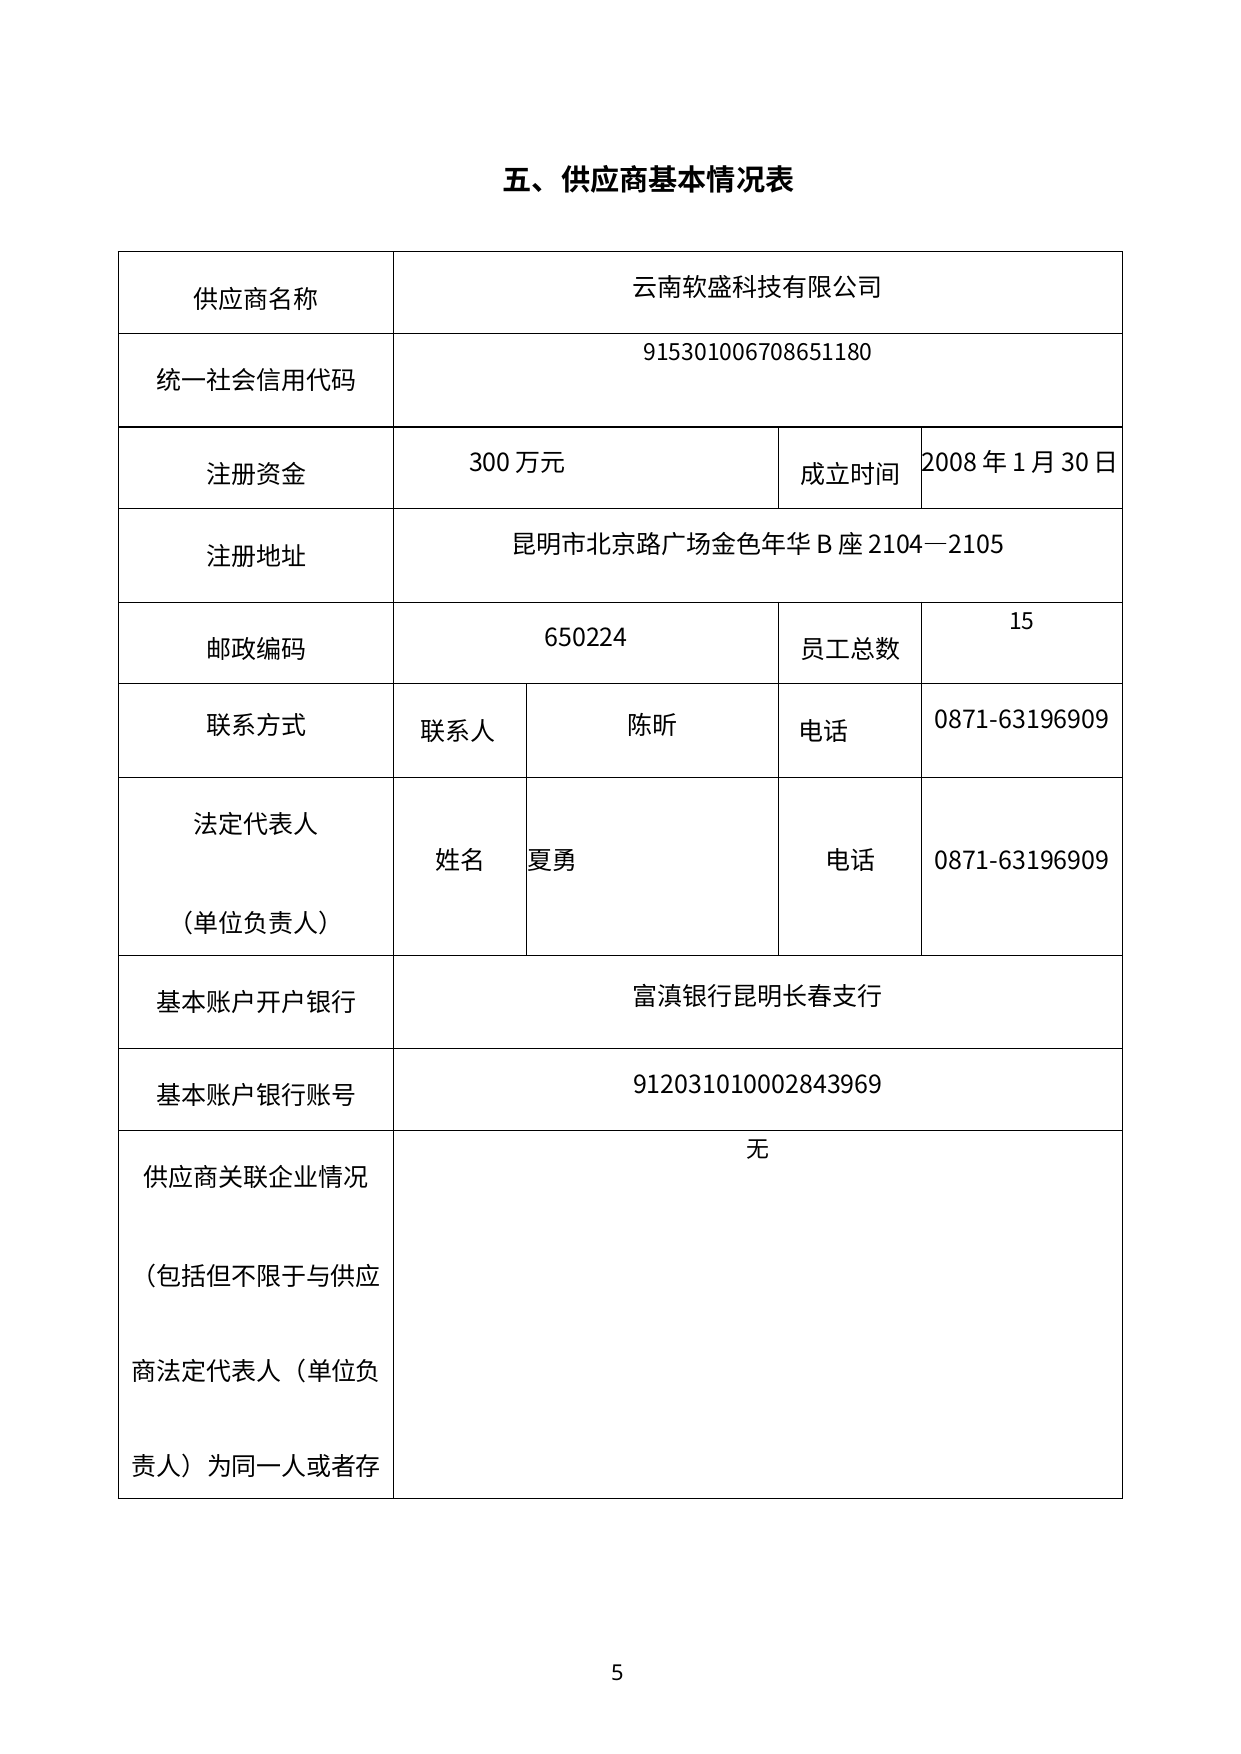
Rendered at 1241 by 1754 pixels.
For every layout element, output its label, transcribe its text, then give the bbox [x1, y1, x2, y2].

table_cell 912031010002843969 [394, 1049, 1122, 1130]
text 五、供应商基本情况表 [246, 144, 1050, 211]
table_cell 昆明市北京路广场金色年华B座2104—2105 [394, 509, 1122, 602]
table_cell 300万元 [394, 428, 778, 508]
table_header 供应商名称 [119, 252, 393, 333]
table_cell 陈昕 [527, 684, 778, 777]
table_cell 法定代表人 （单位负责人） [119, 778, 393, 954]
table_cell 邮政编码 [119, 603, 393, 683]
table_cell 0871-63196909 [922, 684, 1122, 777]
table_cell 注册资金 [119, 428, 393, 508]
table_cell 统一社会信用代码 [119, 334, 393, 426]
table_cell 电话 [779, 684, 921, 777]
table_cell 0871-63196909 [922, 778, 1122, 954]
table_cell 基本账户银行账号 [119, 1049, 393, 1130]
table_cell 基本账户开户银行 [119, 956, 393, 1048]
table_cell 650224 [394, 603, 778, 683]
table_cell 姓名 [394, 778, 526, 954]
table_cell 联系人 [394, 684, 526, 777]
table_cell 员工总数 [779, 603, 921, 683]
table_cell 成立时间 [779, 428, 921, 508]
table_header 云南软盛科技有限公司 [394, 252, 1122, 333]
table_cell 无 [394, 1131, 1122, 1497]
table_cell 15 [922, 603, 1122, 683]
table_cell 联系方式 [119, 684, 393, 777]
table_cell 注册地址 [119, 509, 393, 602]
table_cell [119, 1131, 393, 1497]
table_cell 富滇银行昆明长春支行 [394, 956, 1122, 1048]
table_cell 夏勇 [527, 778, 778, 954]
table_cell 2008年1月30日 [922, 428, 1122, 508]
table_cell 电话 [779, 778, 921, 954]
table_cell 915301006708651180 [394, 334, 1122, 426]
